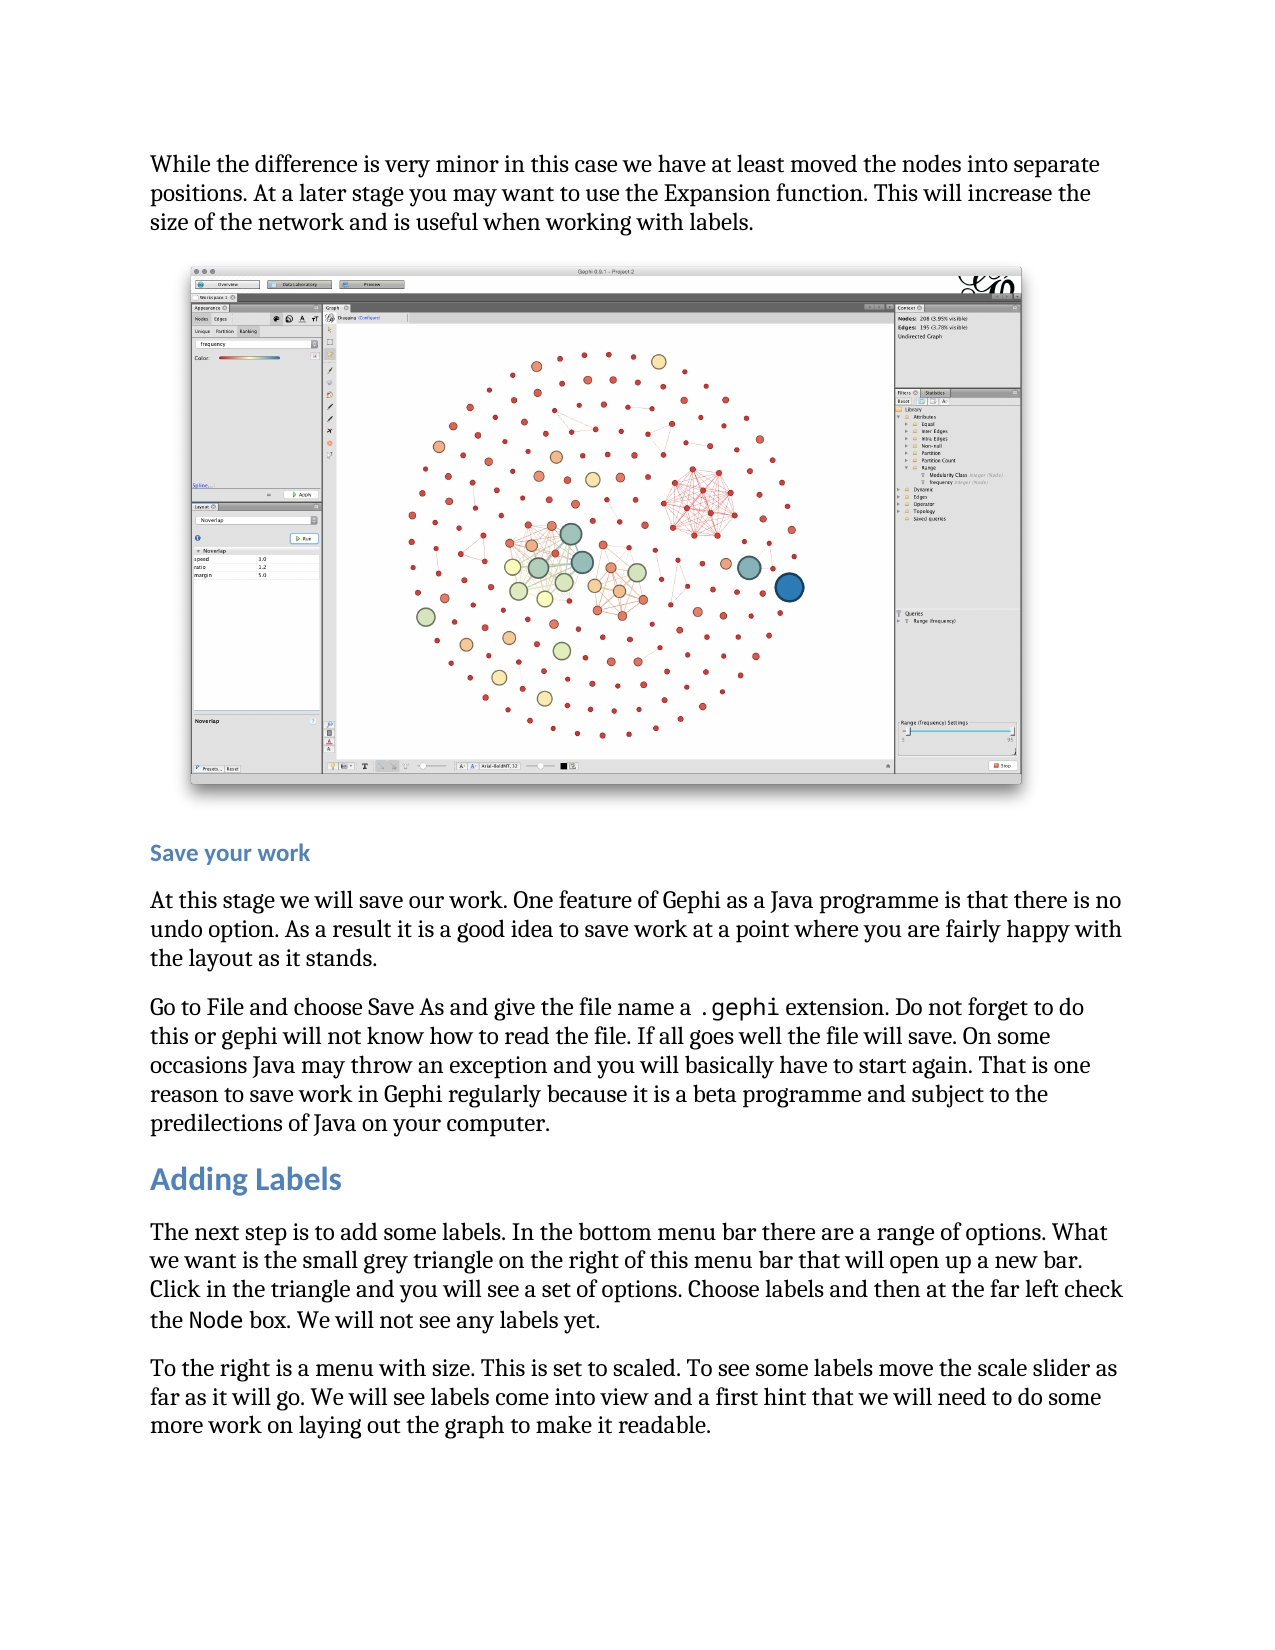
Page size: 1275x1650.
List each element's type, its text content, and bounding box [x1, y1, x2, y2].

picture [168, 255, 1044, 816]
text At this stage we will save our work. One feature of Gephi as a Java programme is that there is no undo option. As a result it is a good idea to save work at a point where you are fairly happy with the layout as it stands. [150, 886, 1125, 972]
text While the difference is very minor in this case we have at least moved the nodes into separate positions. At a later stage you may want to use the Expansion function. This will increase the size of the network and is useful when working with labels. [150, 150, 1125, 236]
subtitle Save your work [150, 837, 1125, 867]
text Go to File and choose Save As and give the file name a .gephi extension. Do not forget to do this or gephi will not know how to read the file. If all goes well the file will save. On some occasions Java may throw an exception and you will basically have to start again. That is one reason to save work in Gephi regularly because it is a beta programme and subject to the predilections of Java on your computer. [150, 991, 1125, 1137]
subtitle Adding Labels [150, 1158, 1125, 1199]
text To the right is a menu with size. This is set to scaled. To see some labels move the scale slider as far as it will go. We will see labels come into view and a first hint that we will need to do some more work on laying out the graph to make it readable. [150, 1354, 1125, 1440]
text The next step is to add some labels. In the bottom menu bar there are a range of options. What we want is the small grey triangle on the right of this menu bar that will open up a new bar. Click in the triangle and you will see a set of options. Choose labels and then at the far left check the Node box. We will not see any labels yet. [150, 1218, 1125, 1335]
